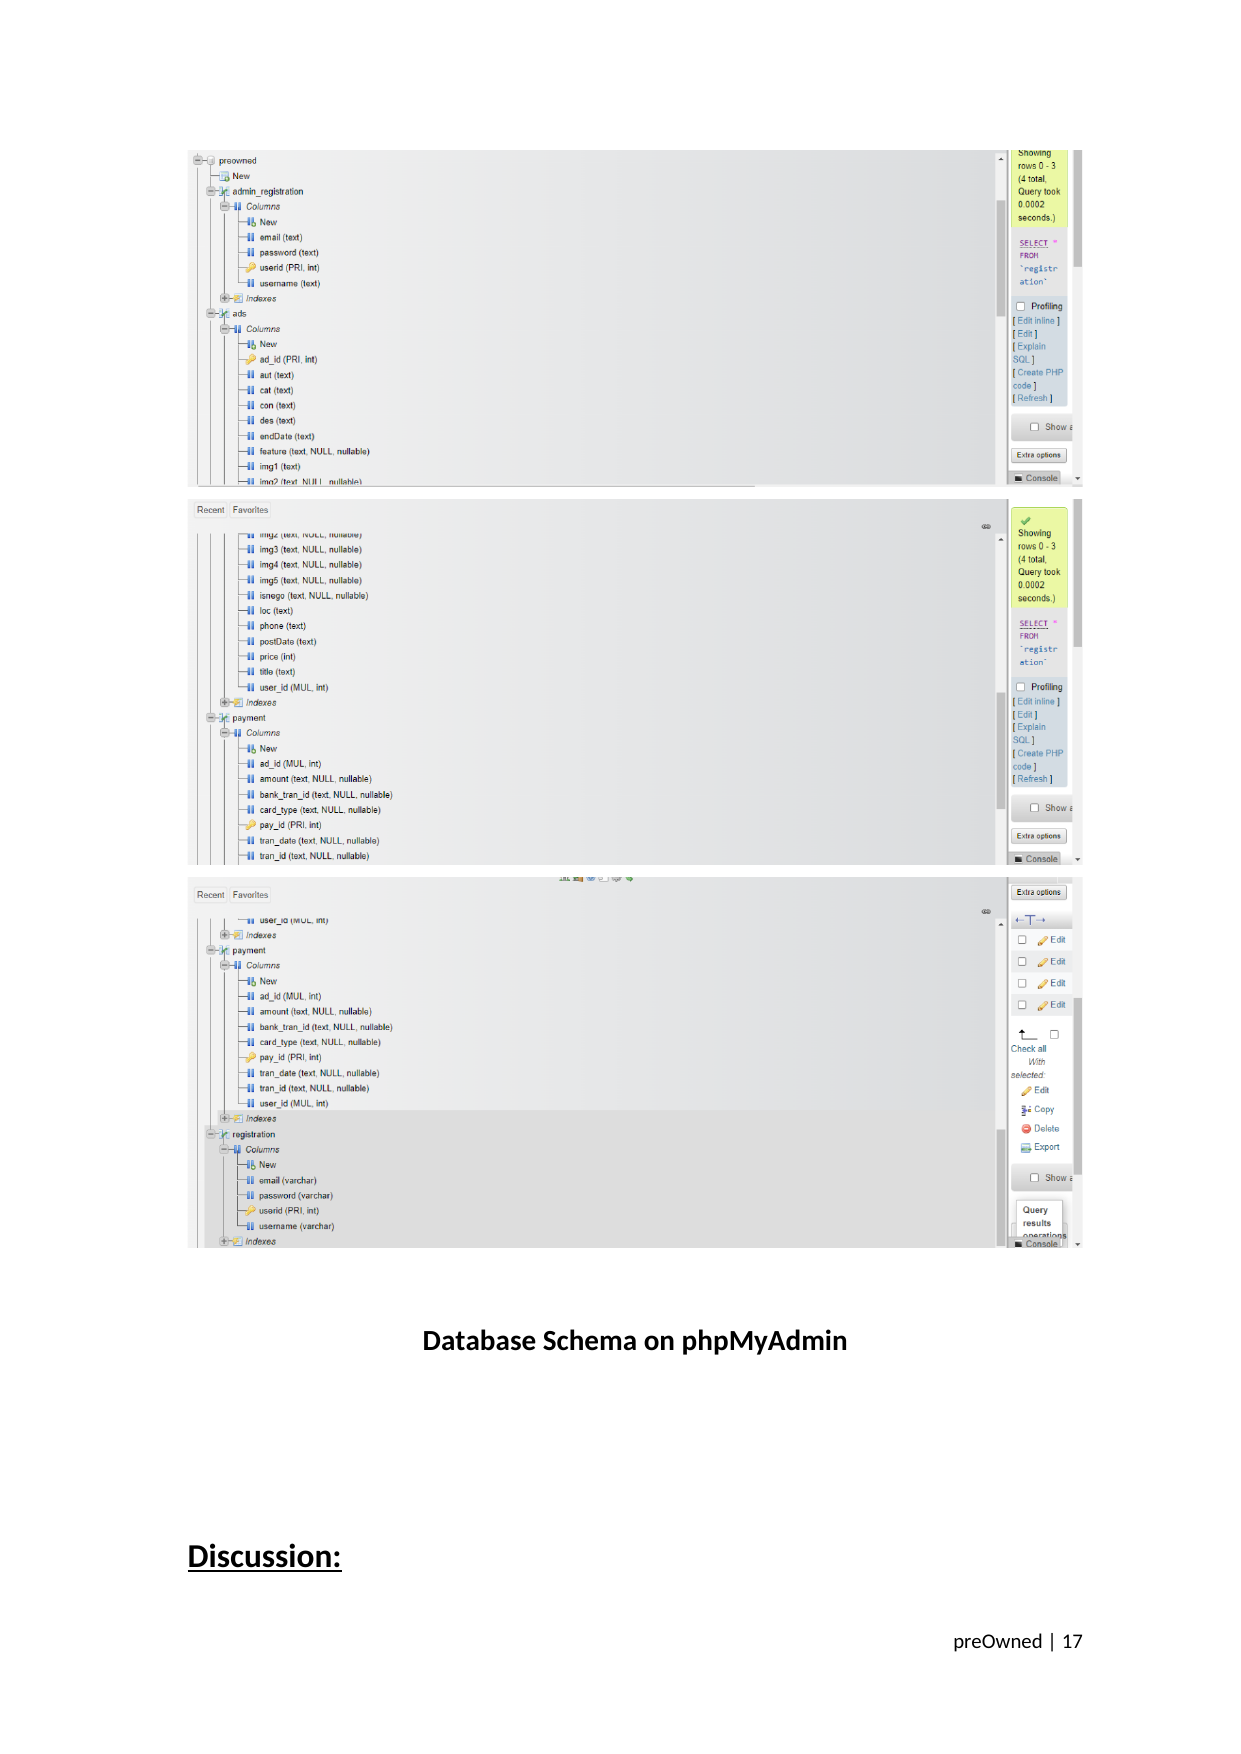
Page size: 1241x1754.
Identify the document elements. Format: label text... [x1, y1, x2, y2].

text Database Schema on phpMyAdmin [187, 1322, 1083, 1357]
text Discussion: [187, 1536, 1083, 1576]
picture [187, 150, 1083, 487]
picture [187, 499, 1083, 865]
picture [187, 877, 1083, 1248]
